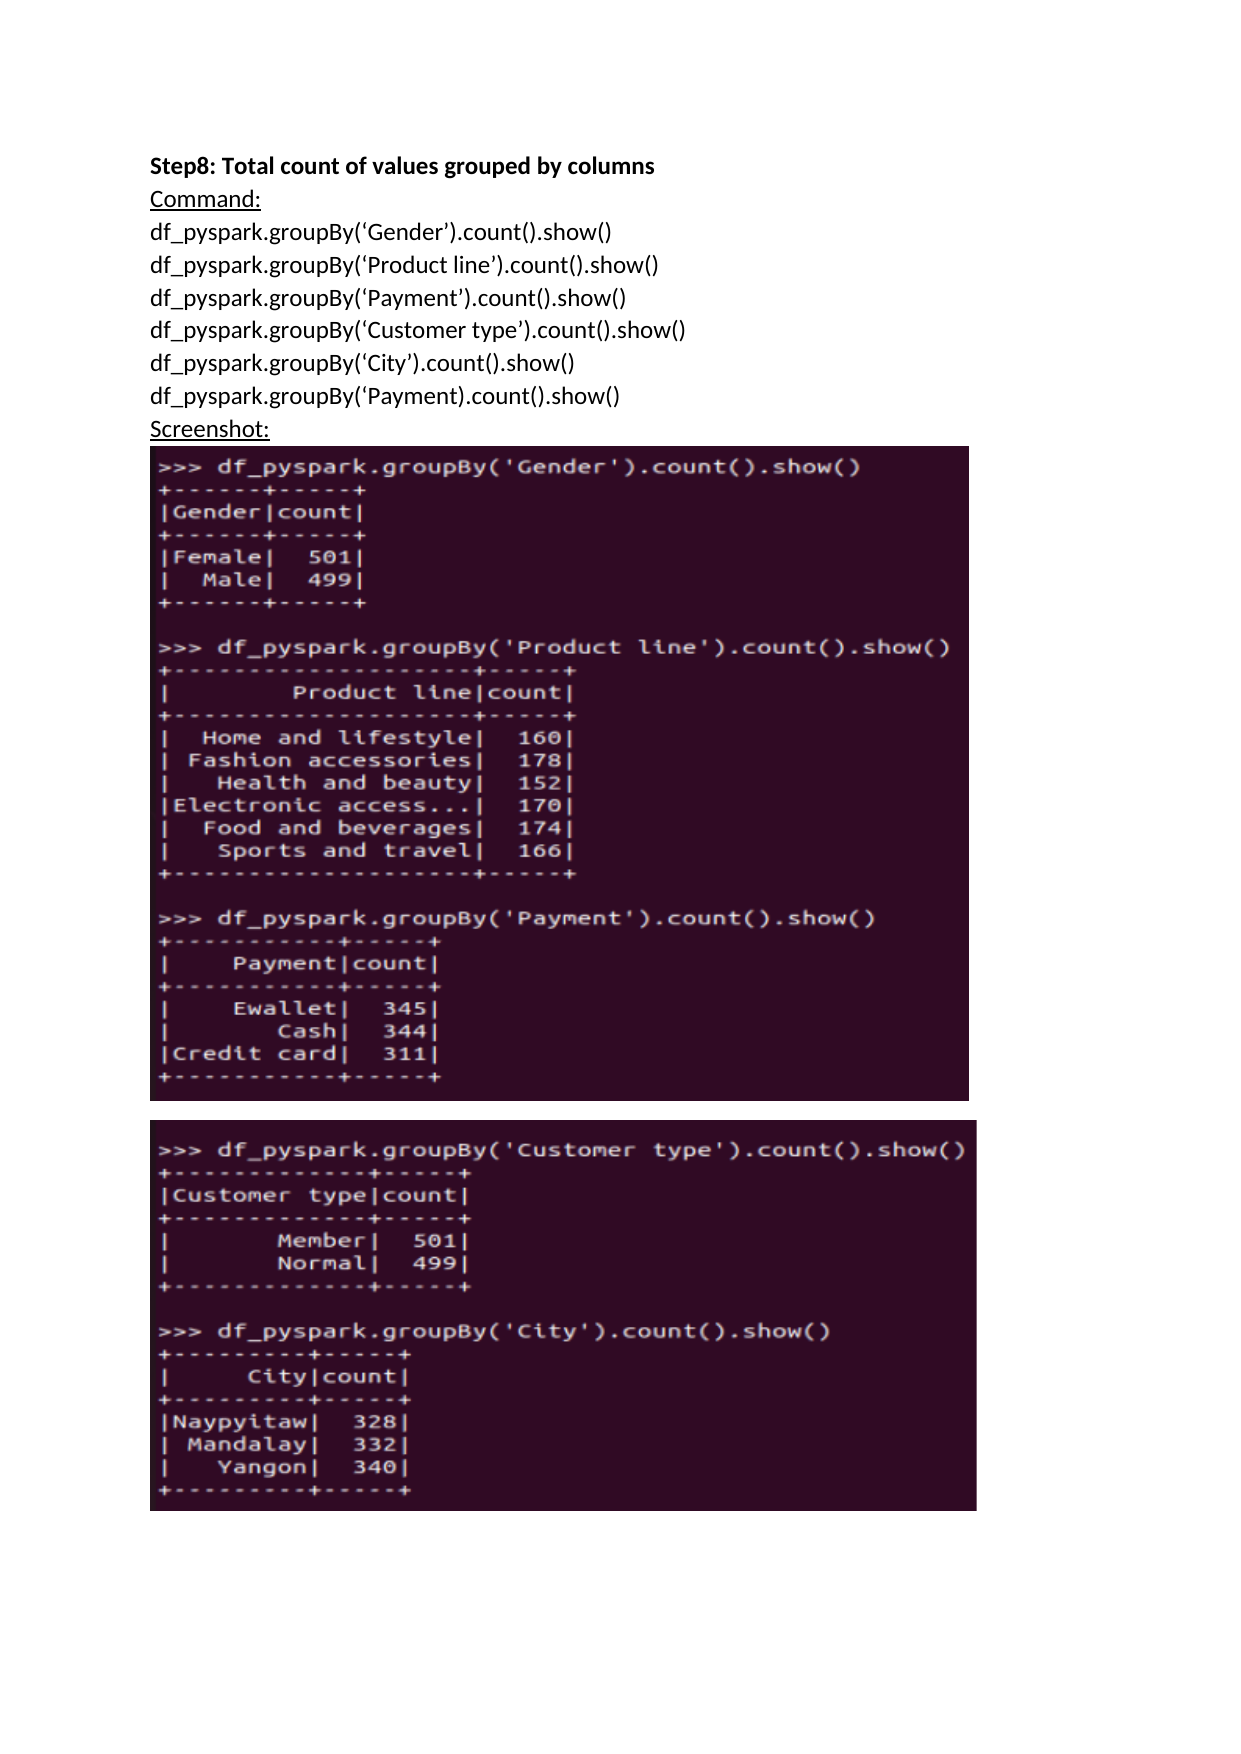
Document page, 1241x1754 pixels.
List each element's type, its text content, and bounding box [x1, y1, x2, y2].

text df_pyspark.groupBy(‘Customer type’).count().show() [150, 314, 1090, 345]
picture [150, 446, 969, 1101]
text df_pyspark.groupBy(‘Payment).count().show() [150, 380, 1090, 411]
picture [150, 1120, 977, 1511]
text Screenshot: [150, 413, 1090, 444]
text Command: [150, 183, 1090, 213]
text df_pyspark.groupBy(‘Gender’).count().show() [150, 216, 1090, 246]
text Step8: Total count of values grouped by columns [150, 150, 1090, 181]
text df_pyspark.groupBy(‘Product line’).count().show() [150, 249, 1090, 279]
text df_pyspark.groupBy(‘City’).count().show() [150, 347, 1090, 378]
text df_pyspark.groupBy(‘Payment’).count().show() [150, 282, 1090, 312]
